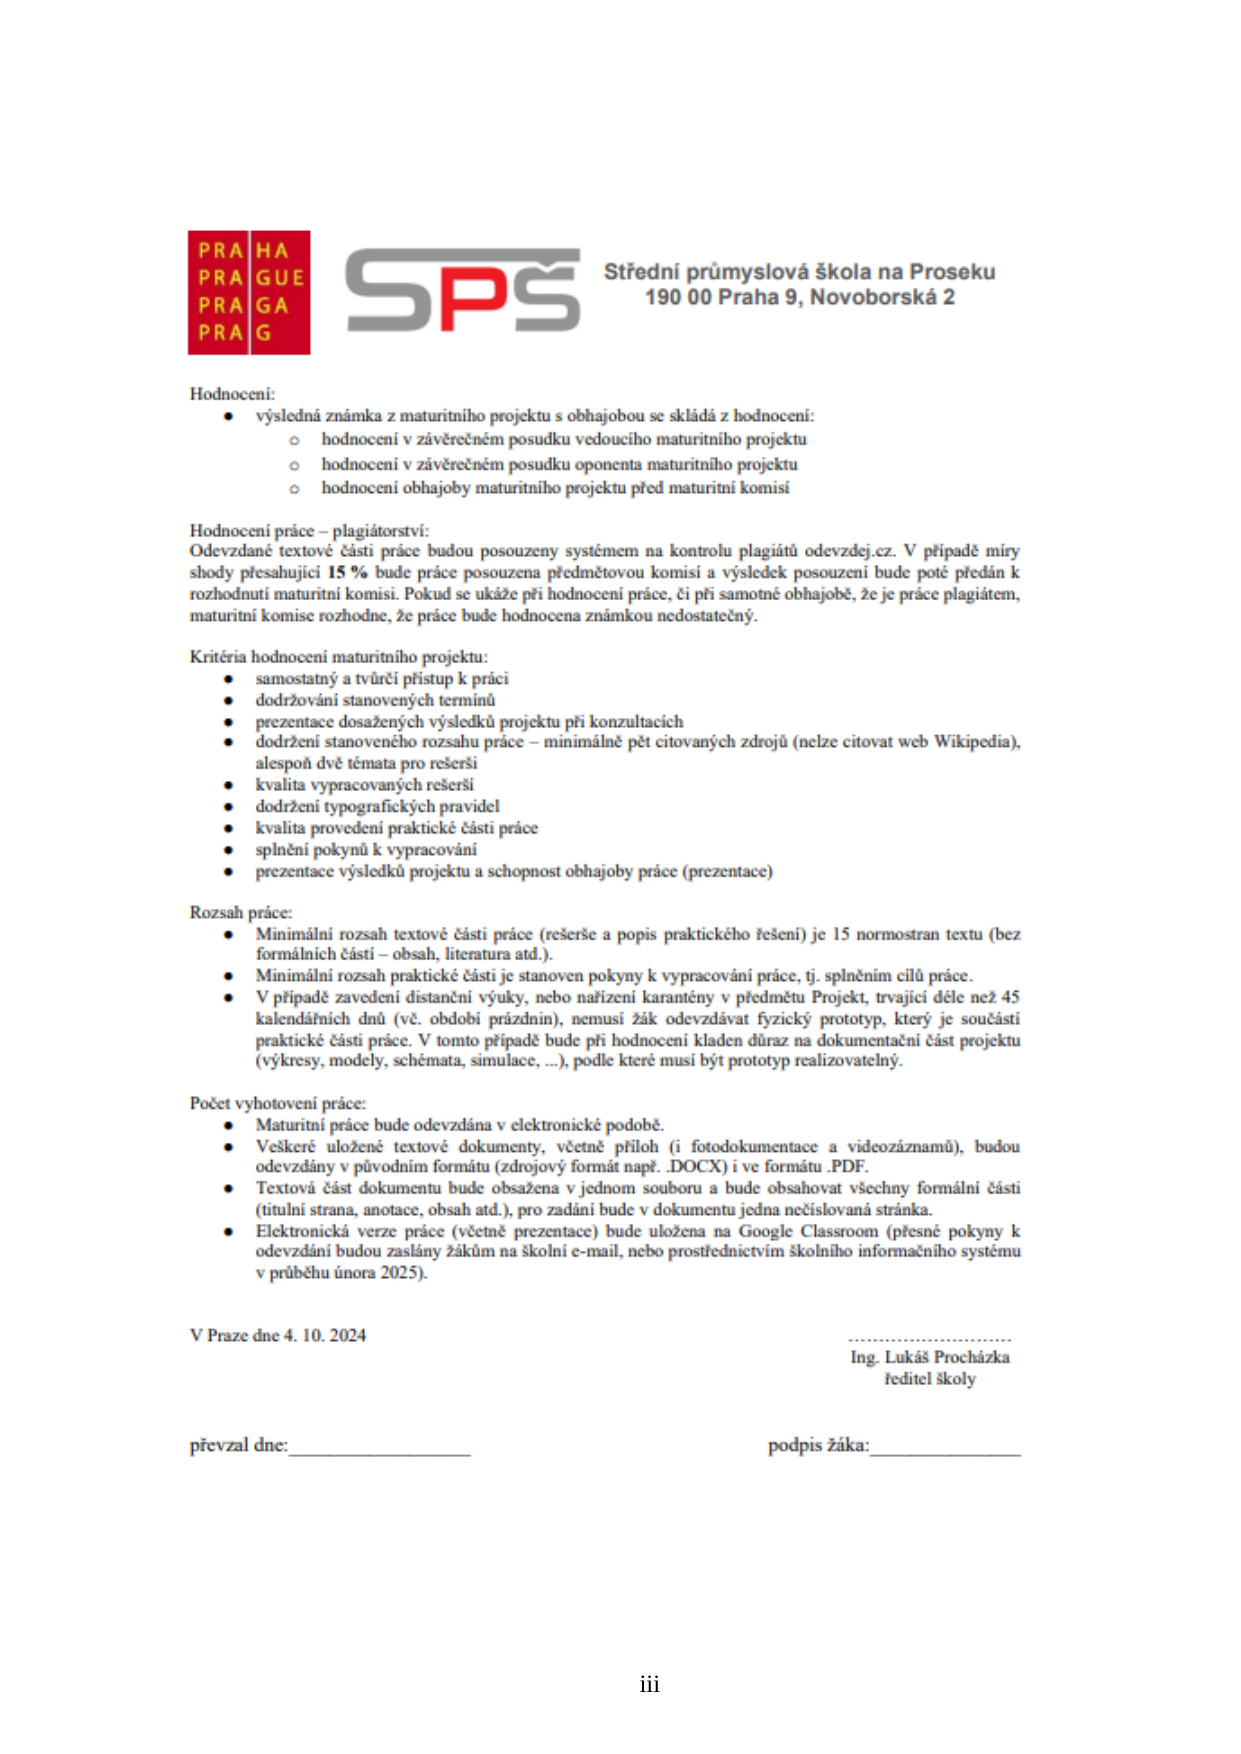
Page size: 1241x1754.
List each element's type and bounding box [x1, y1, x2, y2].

picture [165, 204, 1070, 1542]
